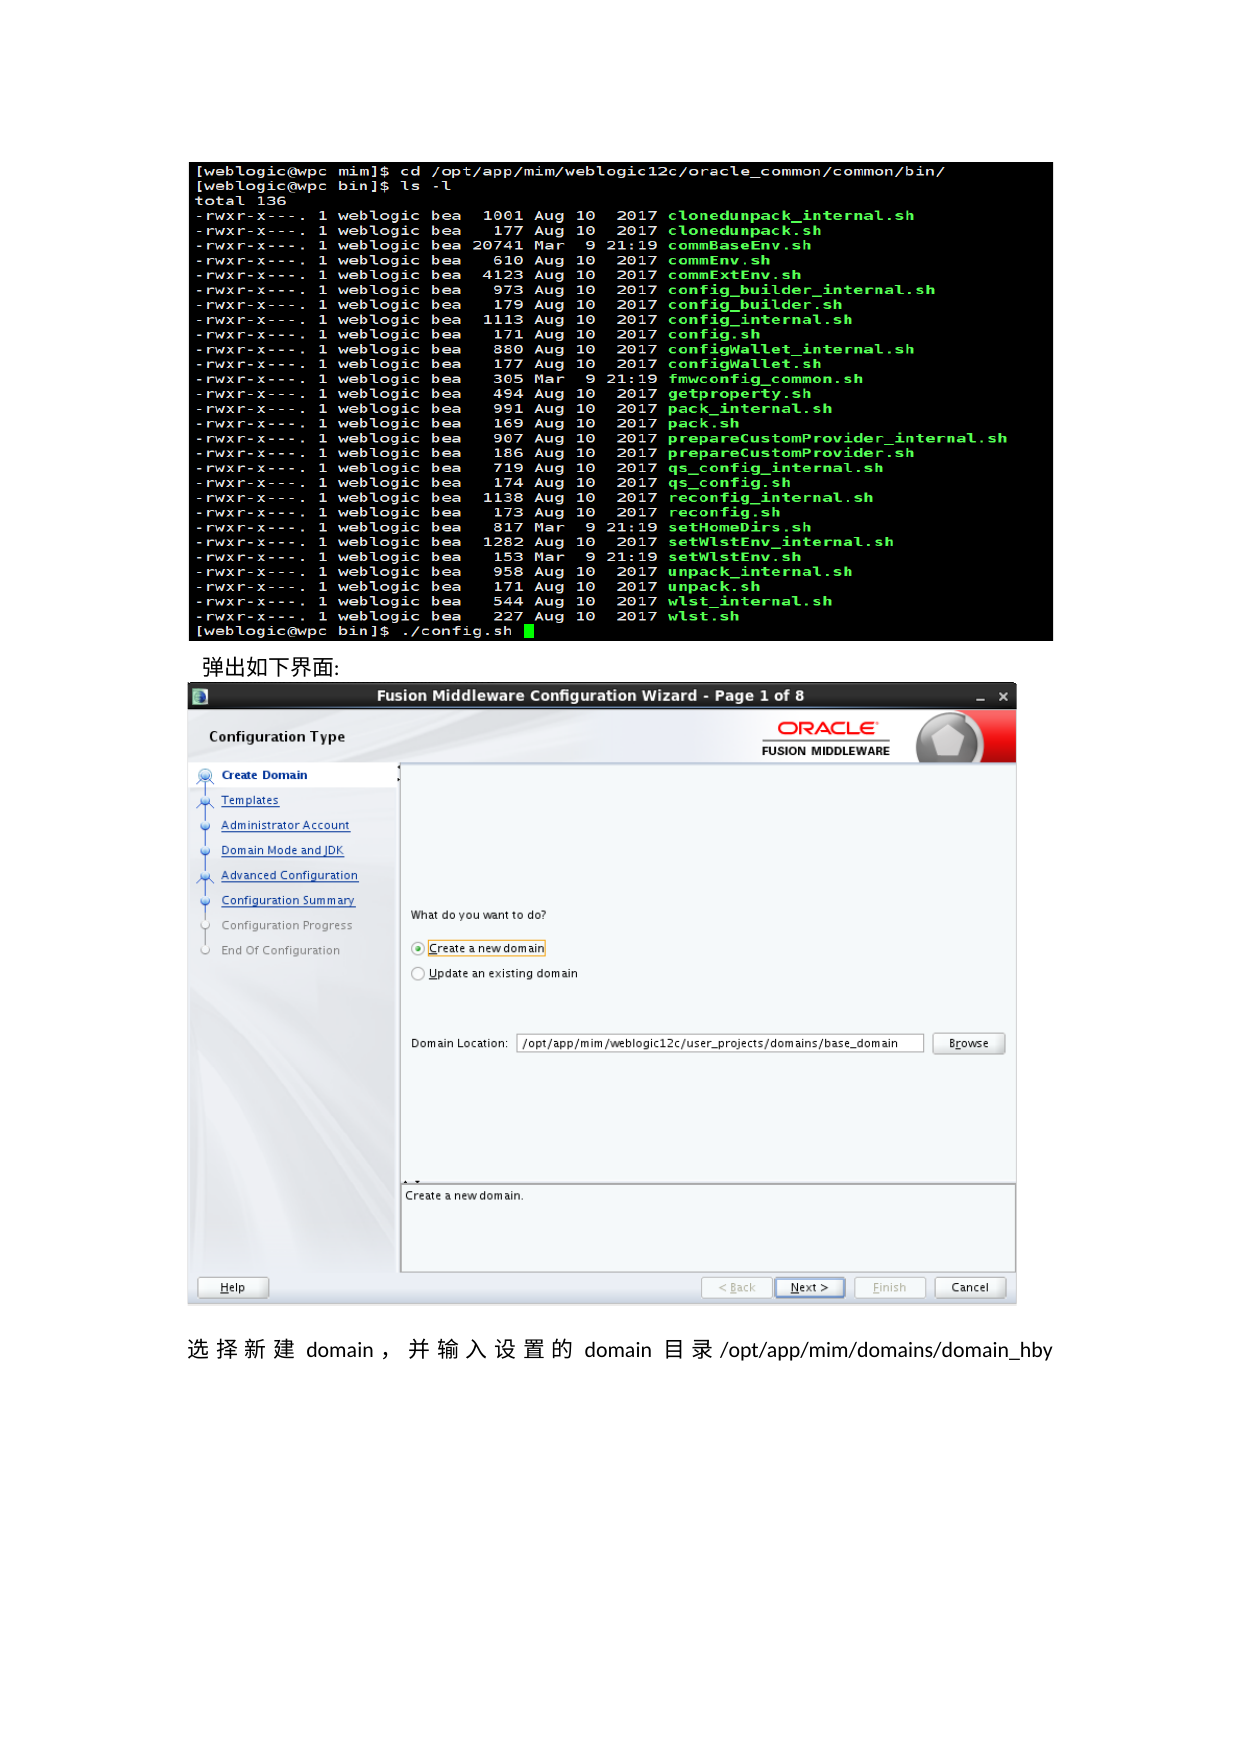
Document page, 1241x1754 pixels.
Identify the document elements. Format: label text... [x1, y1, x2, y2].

picture [187, 682, 1017, 1306]
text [187, 1332, 1053, 1364]
text 弹出如下界面: [187, 649, 1053, 682]
picture [187, 162, 1054, 641]
